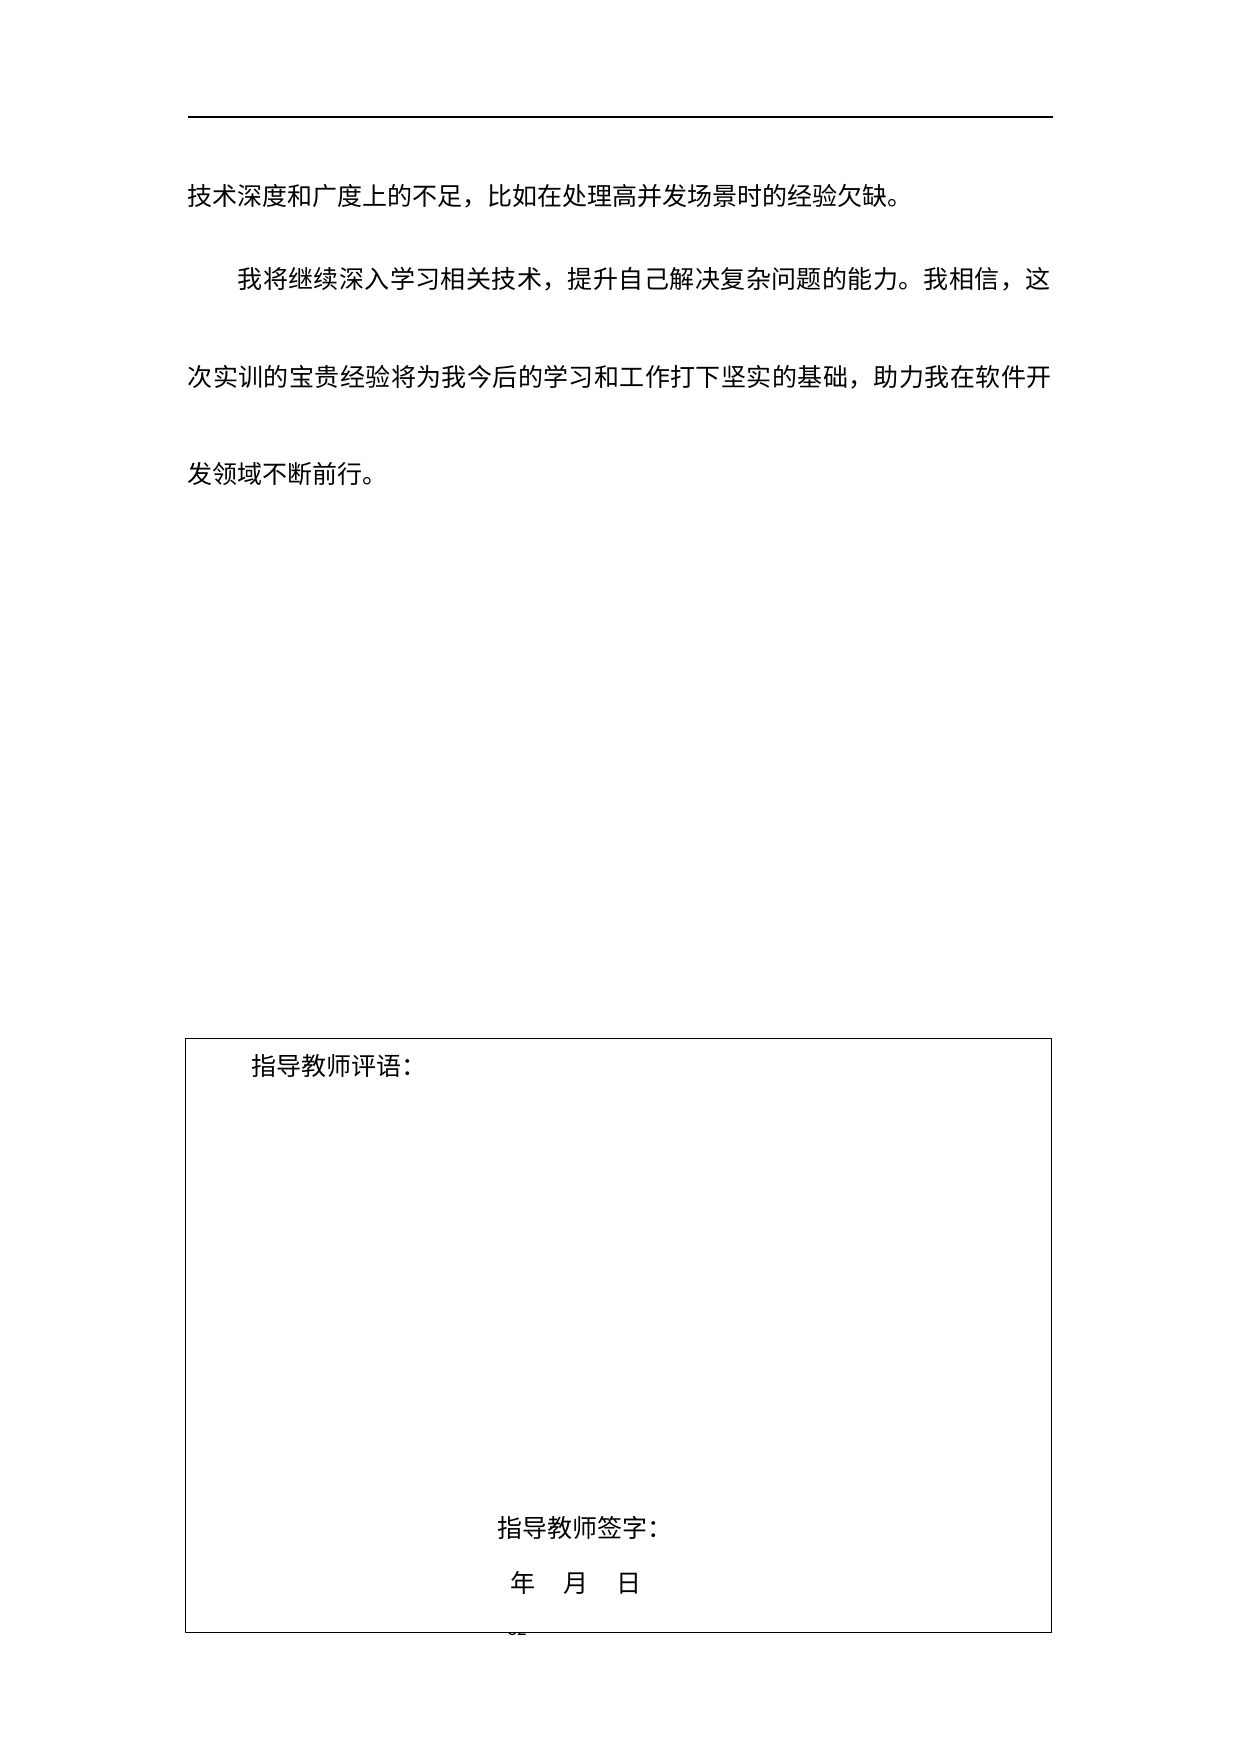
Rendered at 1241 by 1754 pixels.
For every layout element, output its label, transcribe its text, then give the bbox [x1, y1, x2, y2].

text 我将继续深入学习相关技术，提升自己解决复杂问题的能力。我相信，这次实训的宝贵经验将为我今后的学习和工作打下坚实的基础，助力我在软件开发领域不断前行。 [187, 245, 1053, 505]
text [187, 162, 1053, 227]
